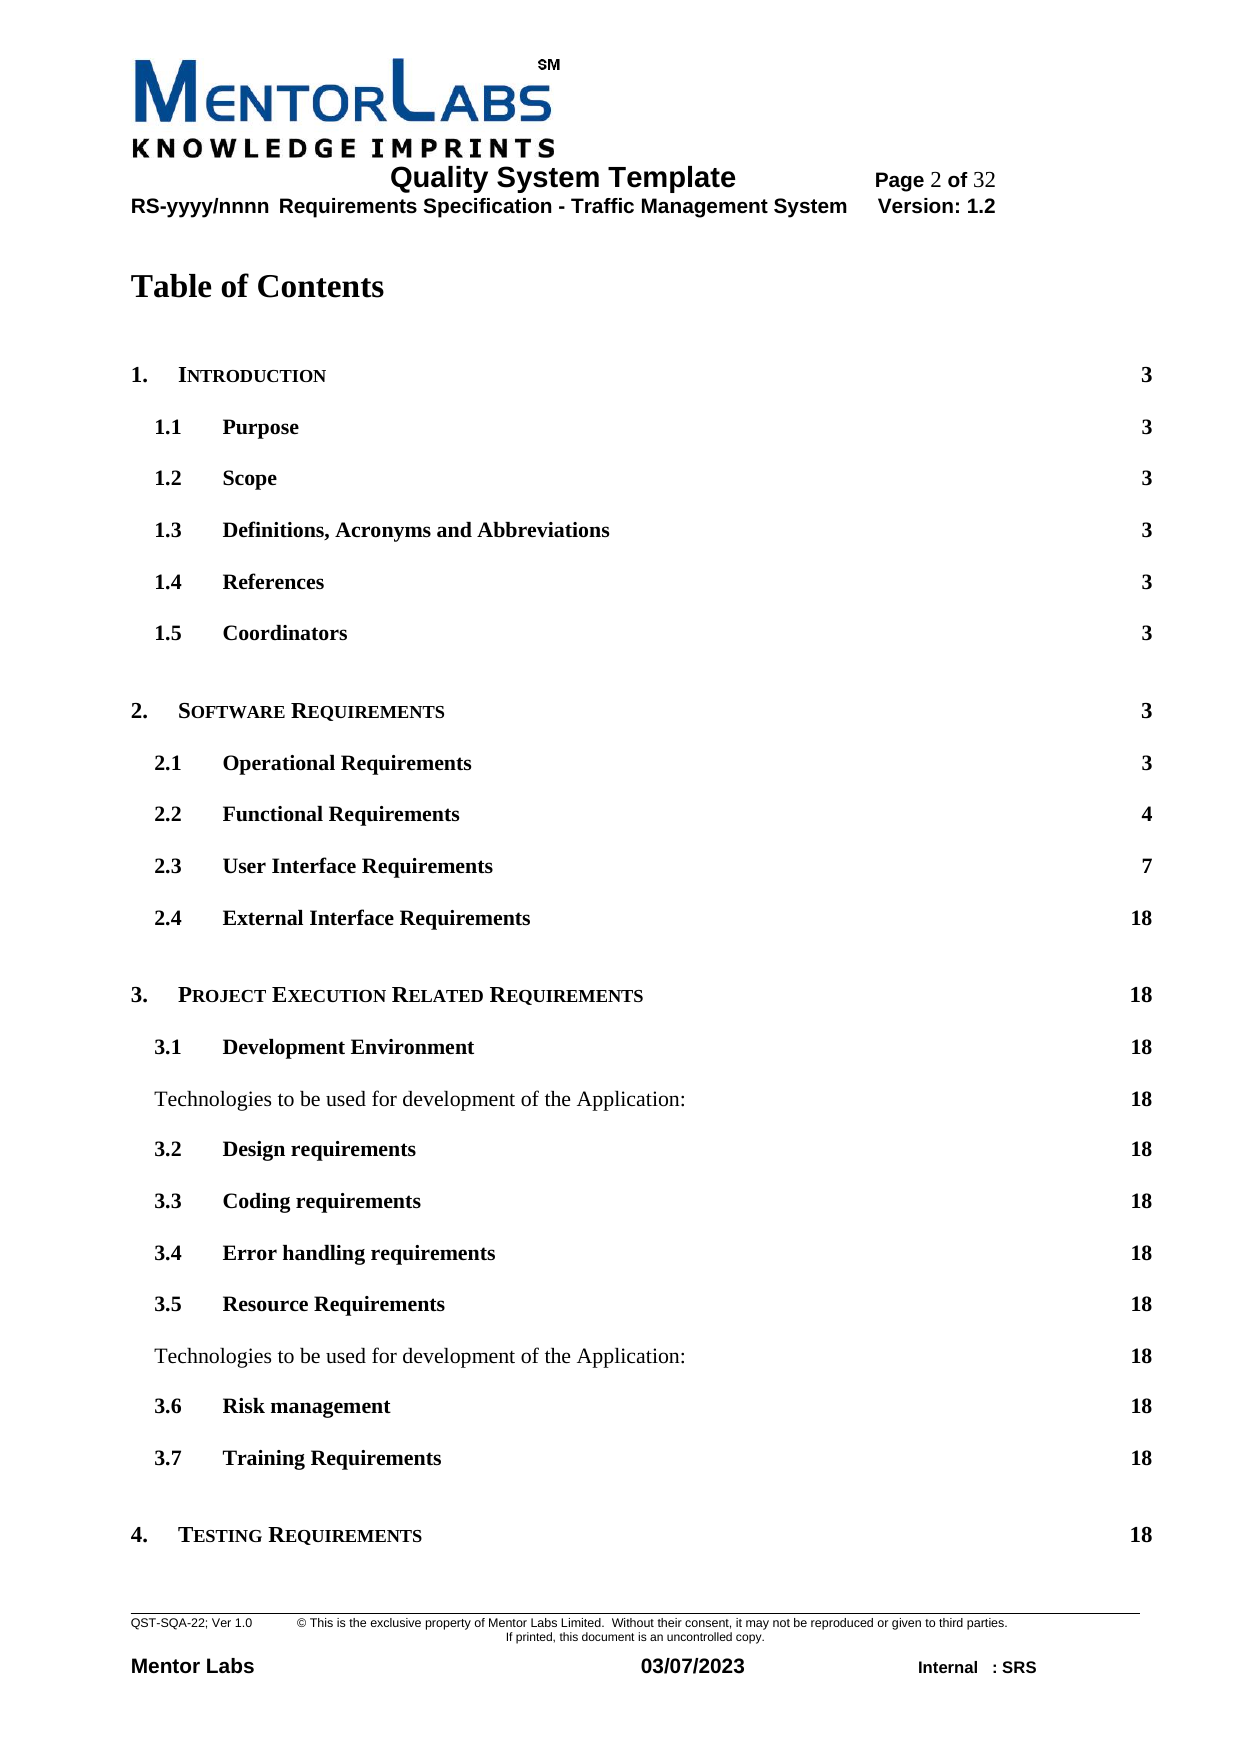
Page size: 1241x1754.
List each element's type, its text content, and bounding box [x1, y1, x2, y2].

picture [130, 58, 563, 161]
text Table of Contents [131, 266, 1140, 304]
